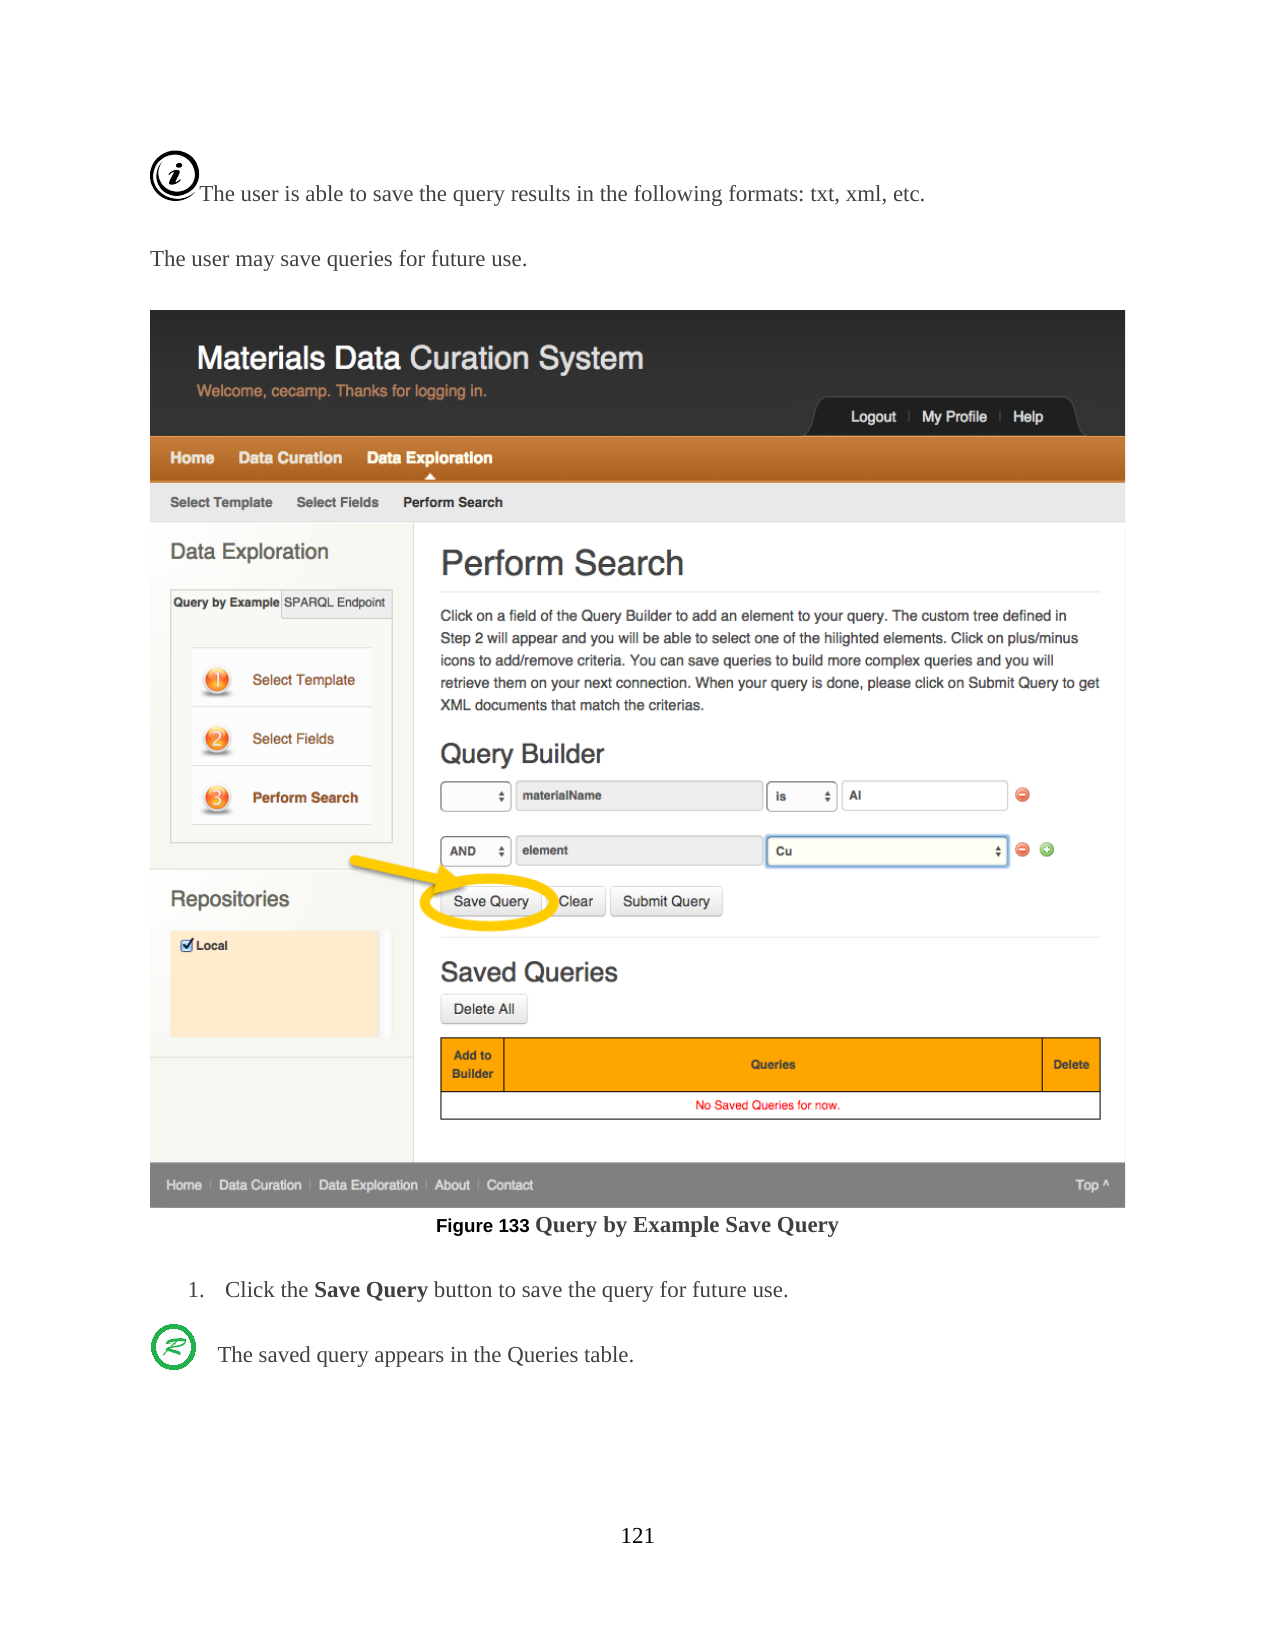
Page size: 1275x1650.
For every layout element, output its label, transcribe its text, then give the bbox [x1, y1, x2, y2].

list Click the Save Query button to save the query for future use. [187, 1276, 1125, 1303]
text The user is able to save the query results in the following formats: txt, xml, etc. [150, 150, 1125, 206]
text The saved query appears in the Queries table. [199, 1341, 1125, 1368]
picture [150, 1320, 199, 1372]
text The user may save queries for future use. [150, 245, 1125, 271]
picture [150, 310, 1125, 1208]
